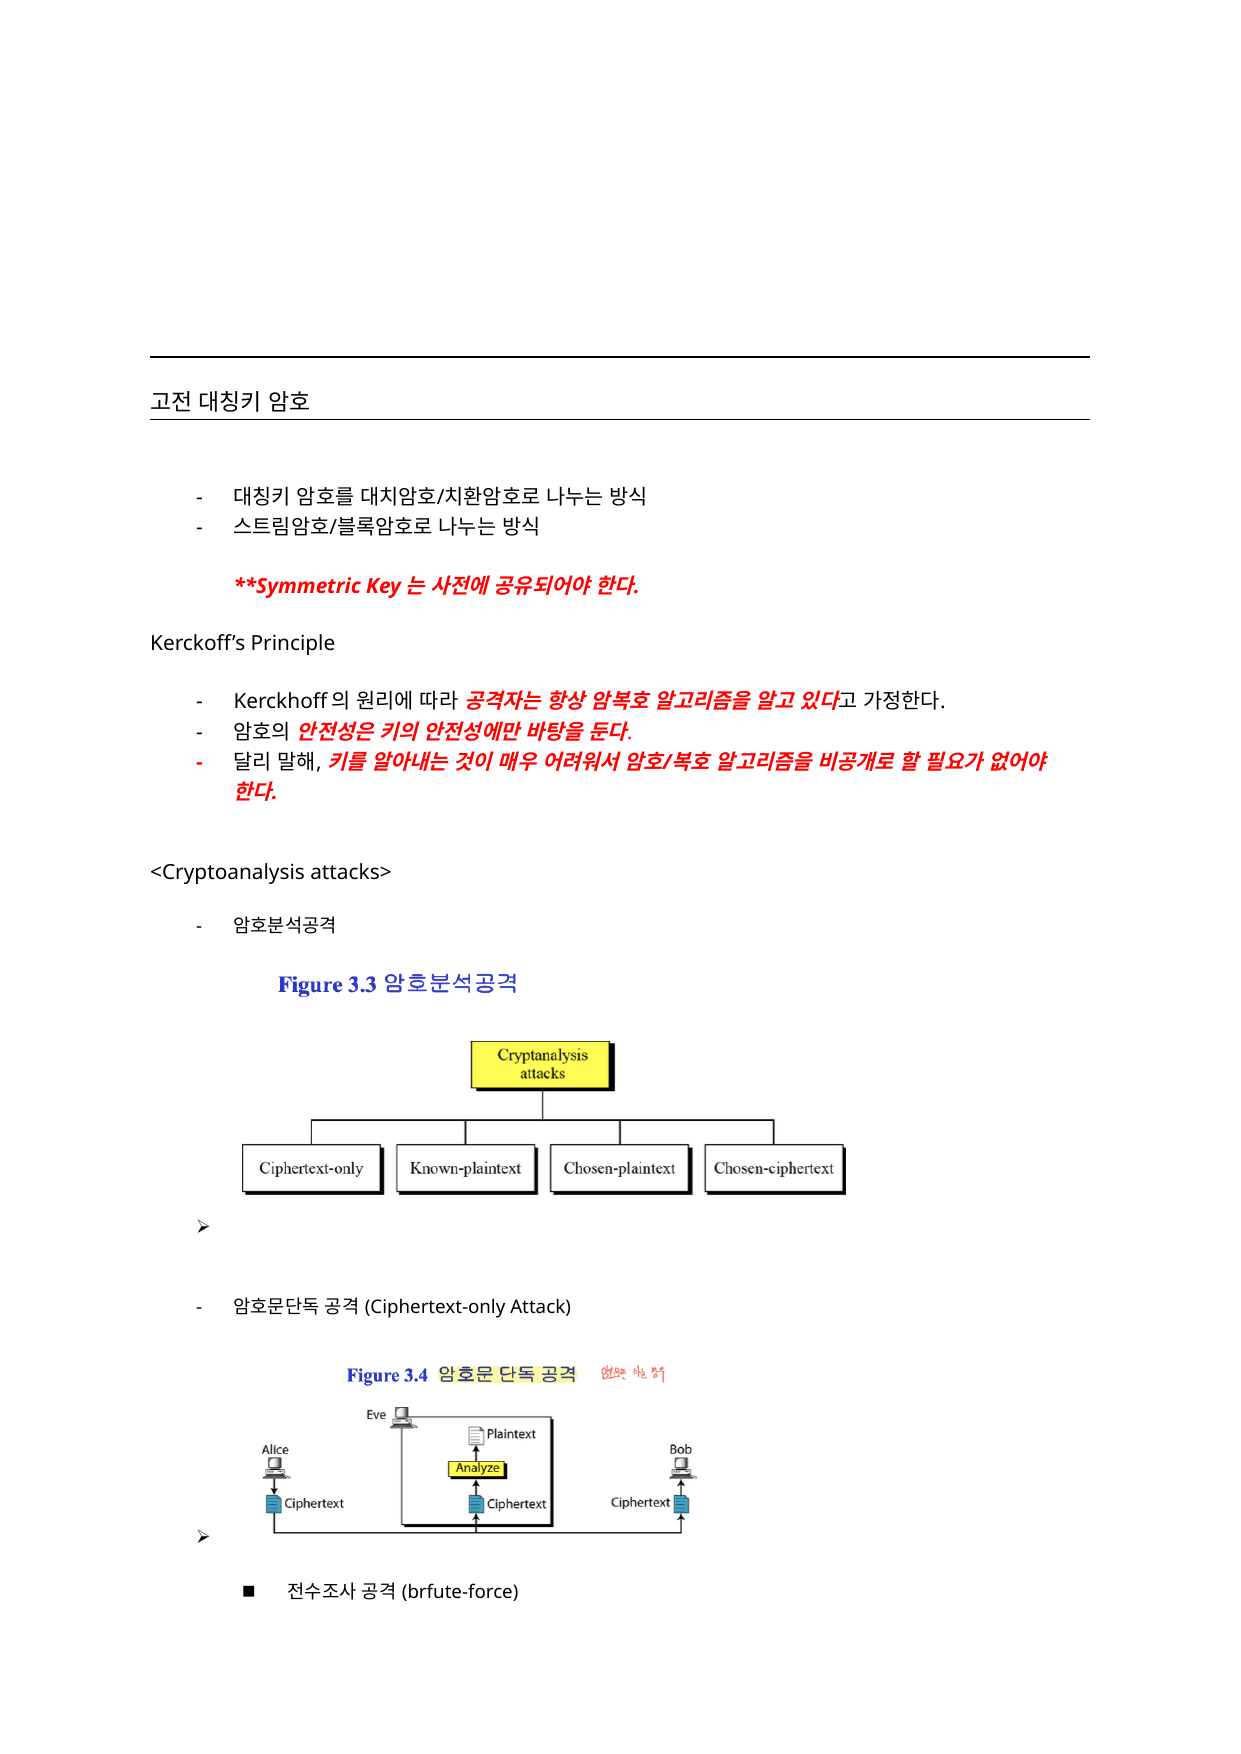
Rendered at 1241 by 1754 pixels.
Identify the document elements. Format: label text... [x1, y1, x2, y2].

list 스트림암호/블록암호로 나누는 방식 [196, 510, 1090, 541]
list 암호문단독 공격 (Ciphertext-only Attack) [196, 1292, 1090, 1319]
list 대칭키 암호를 대치암호/치환암호로 나누는 방식 [196, 480, 1090, 510]
list 달리 말해, 키를 알아내는 것이 매우 어려워서 암호/복호 알고리즘을 비공개로 할 필요가 없어야 한다. [196, 745, 1090, 806]
list 암호의 안전성은 키의 안전성에만 바탕을 둔다. [196, 715, 1090, 745]
list 암호분석공격 [196, 911, 1090, 938]
picture [233, 1344, 714, 1544]
list 전수조사 공격 (brfute-force) [242, 1576, 1090, 1603]
text <Cryptoanalysis attacks> [150, 857, 1090, 885]
text **Symmetric Key는 사전에 공유되어야 한다. [150, 569, 1090, 599]
list Kerckhoff의 원리에 따라 공격자는 항상 암복호 알고리즘을 알고 있다고 가정한다. [196, 684, 1090, 715]
picture [233, 963, 858, 1234]
text Kerckoff’s Principle [150, 628, 1090, 656]
text 고전 대칭키 암호 [150, 383, 1090, 419]
